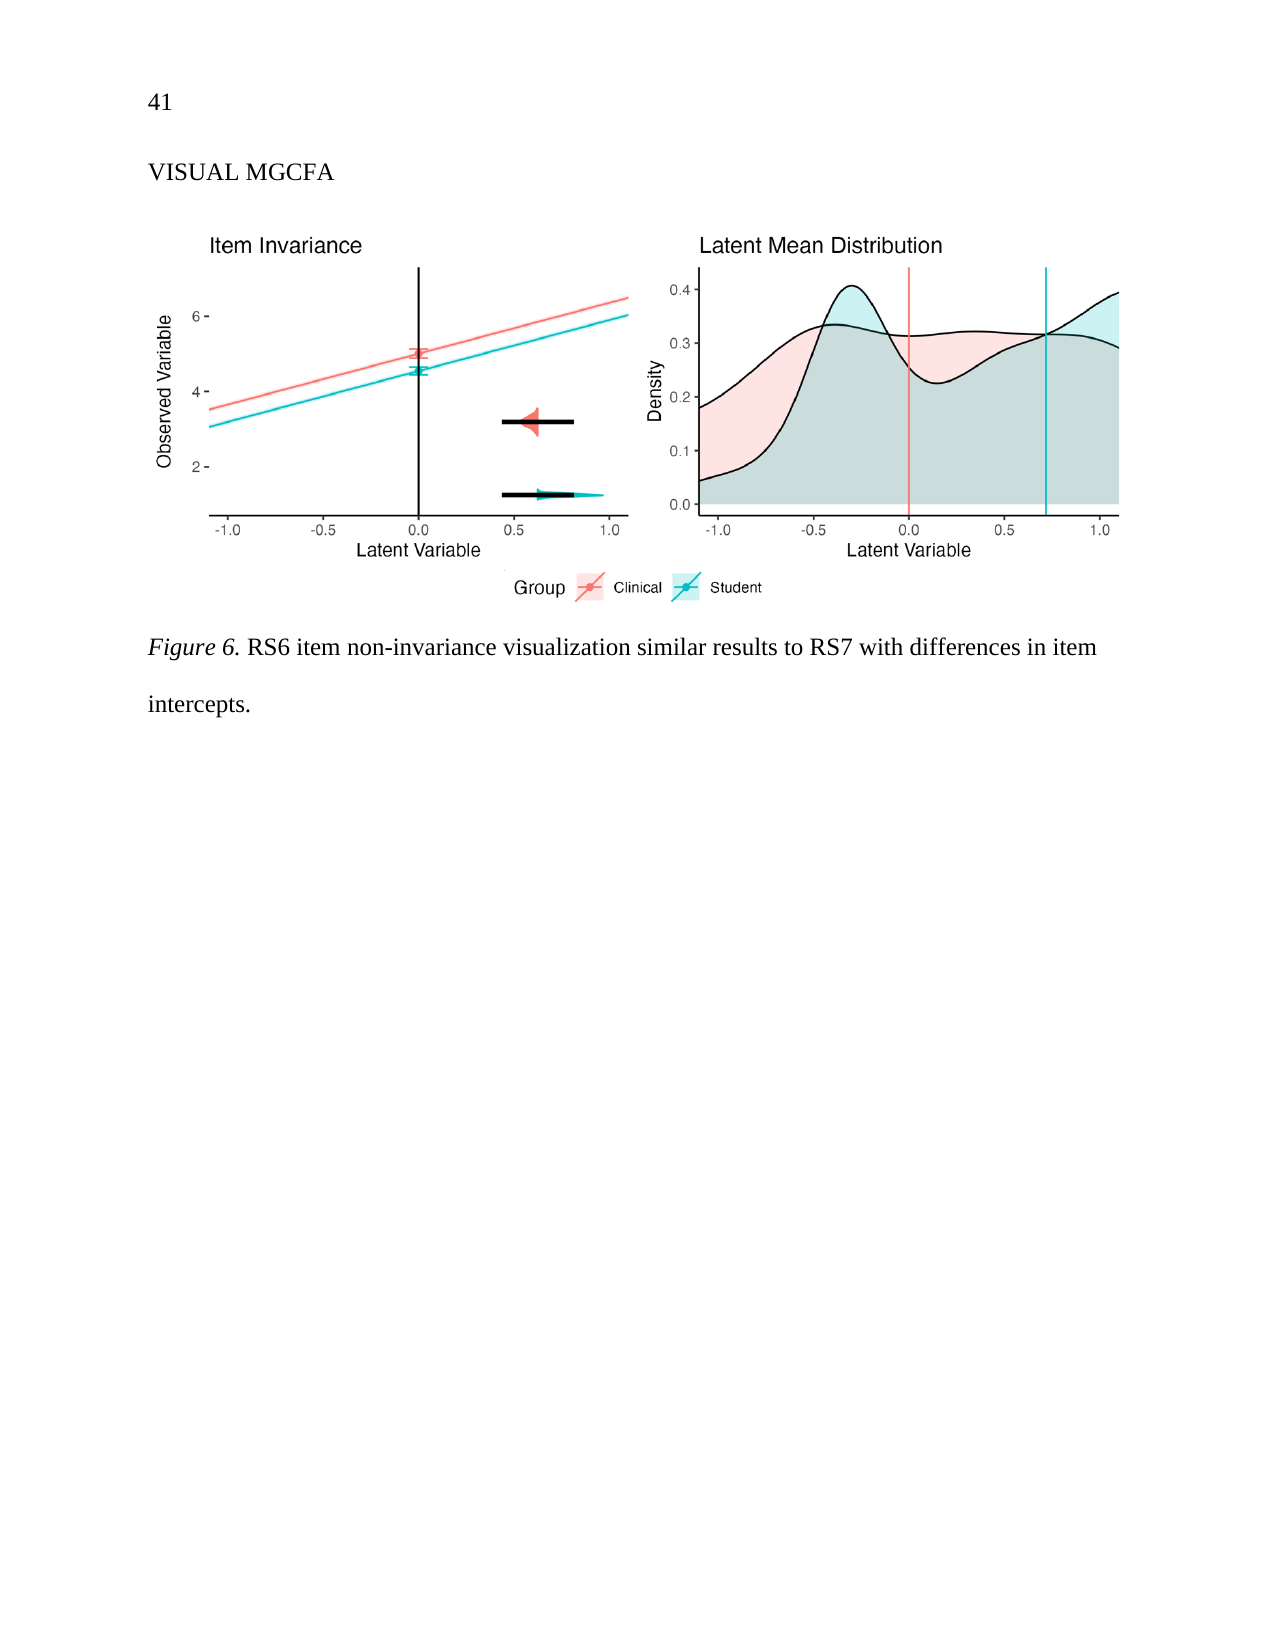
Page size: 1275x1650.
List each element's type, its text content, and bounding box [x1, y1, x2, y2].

picture [147, 227, 1128, 604]
text Figure 6. RS6 item non-invariance visualization similar results to RS7 with differences in item intercepts. [148, 604, 1127, 718]
